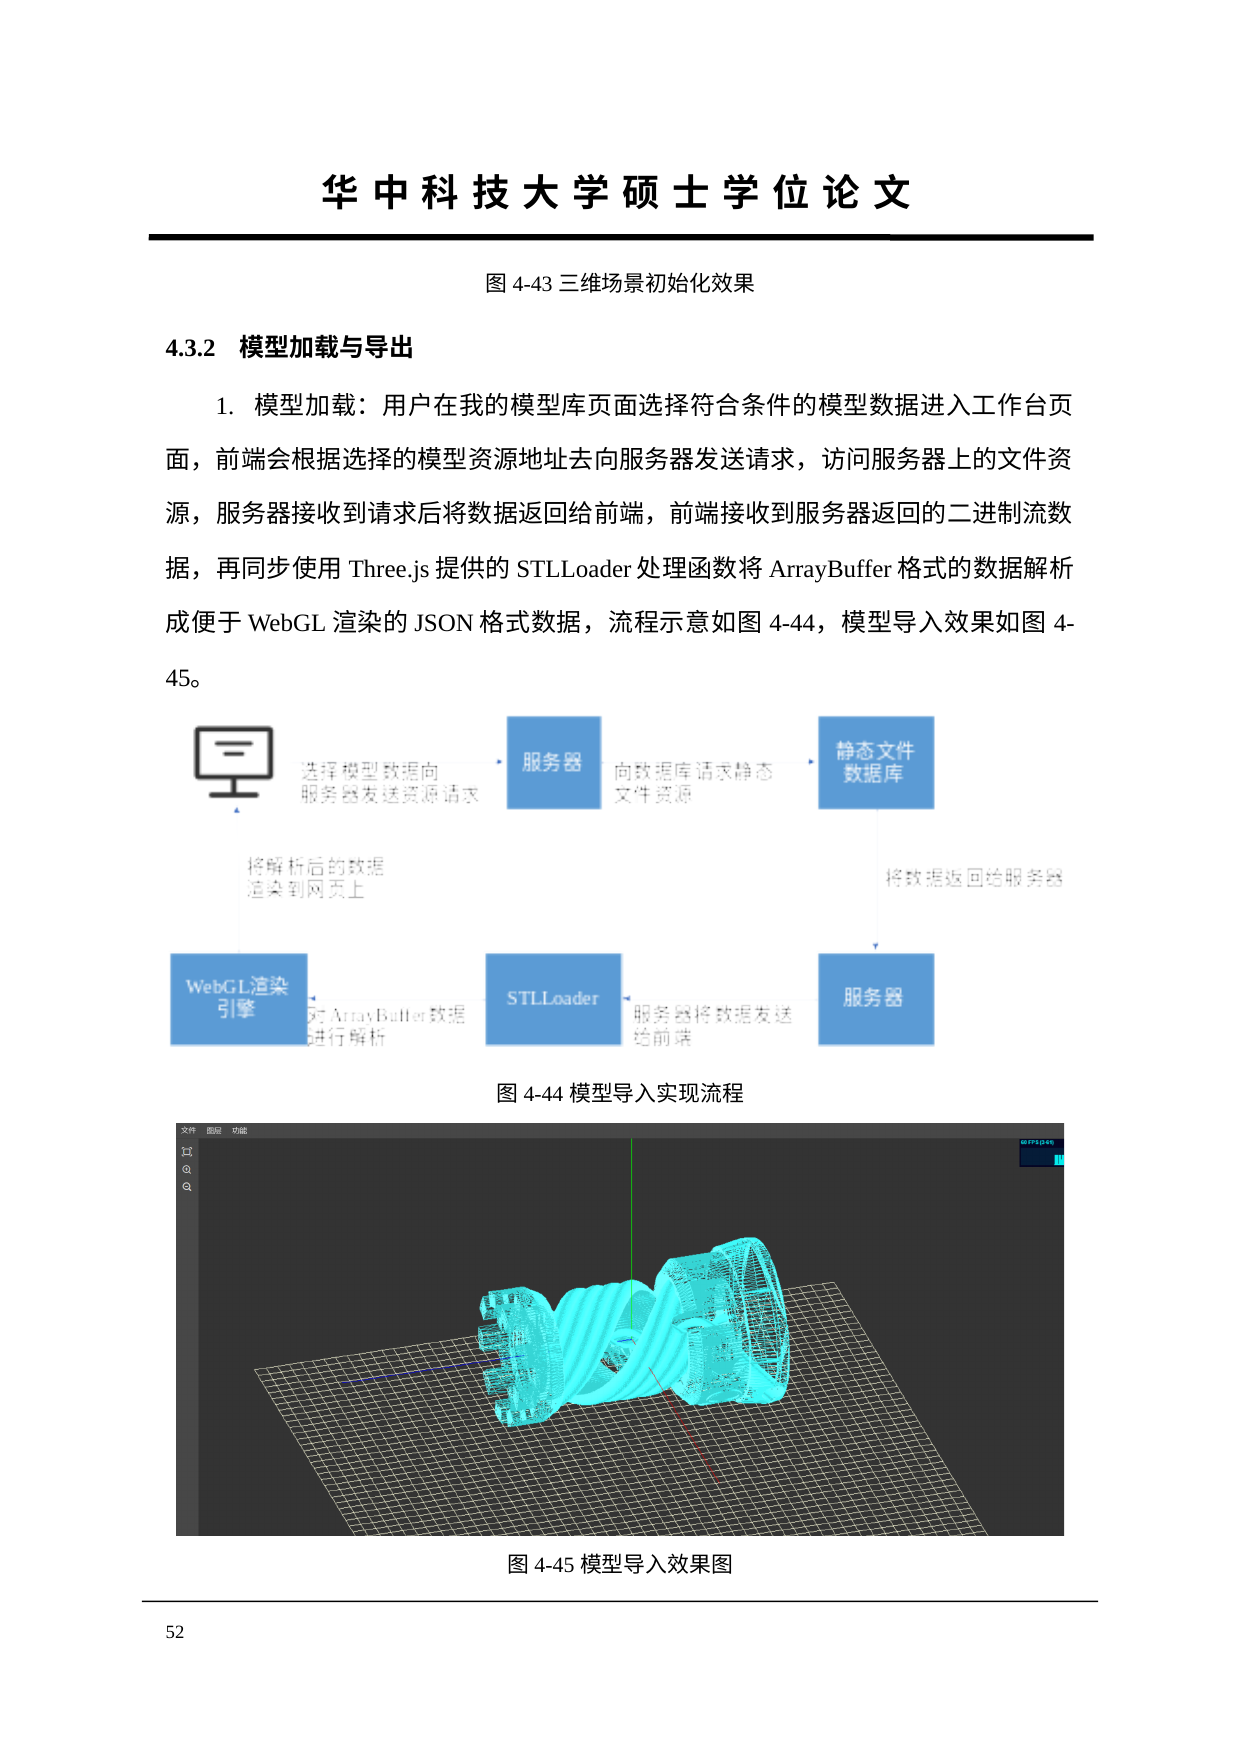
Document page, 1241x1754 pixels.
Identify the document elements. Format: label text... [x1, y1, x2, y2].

subtitle 模型加载与导出 [165, 328, 1075, 364]
picture [176, 1123, 1065, 1536]
